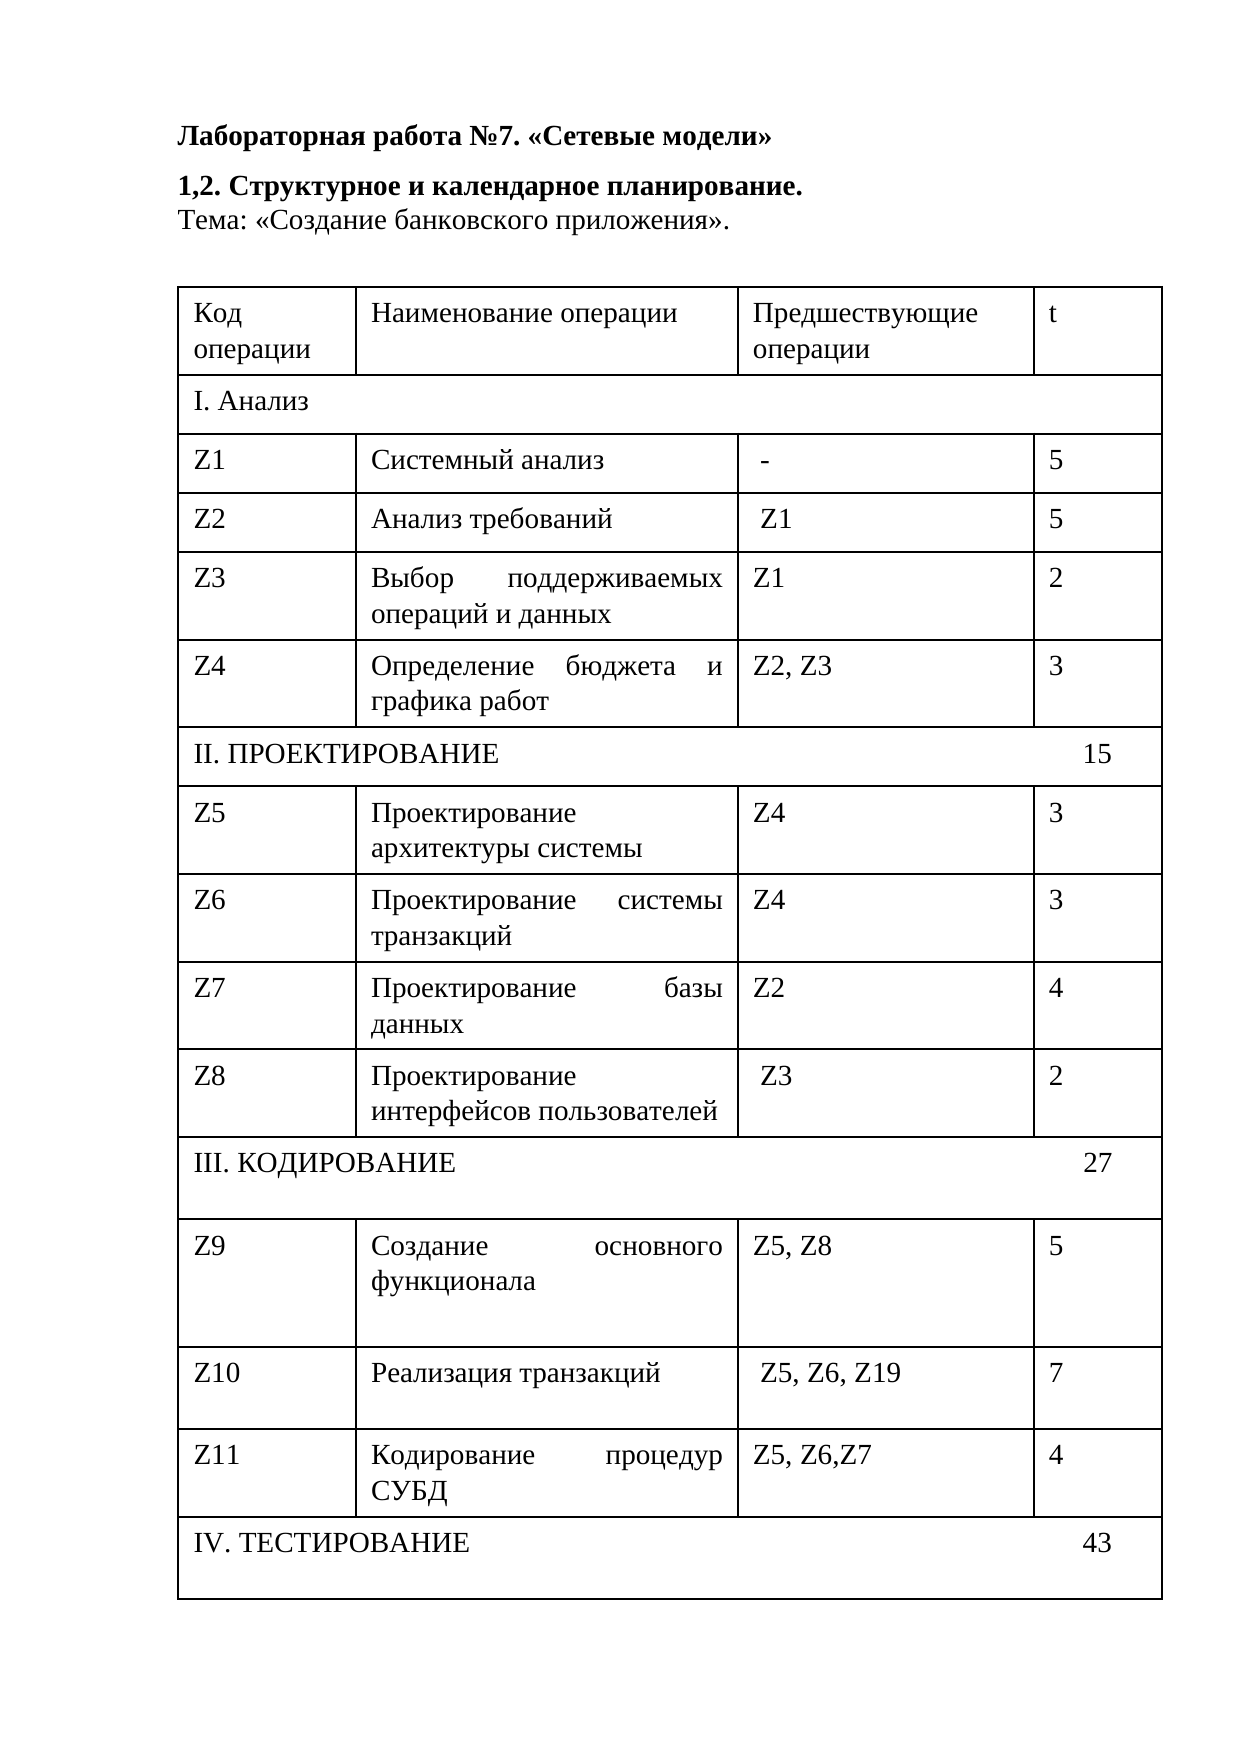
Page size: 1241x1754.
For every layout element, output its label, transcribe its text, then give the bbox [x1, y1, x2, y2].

table_cell 5 [1035, 435, 1161, 492]
text Тема: «Создание банковского приложения». [177, 202, 1152, 236]
table_cell Анализ требований [357, 494, 737, 551]
table_cell Проектирование базы данных [357, 963, 737, 1048]
table_header Наименование операции [357, 288, 737, 373]
table_cell II. ПРОЕКТИРОВАНИЕ 15 [179, 728, 1161, 785]
table_header Код операции [179, 288, 355, 373]
table_cell Z9 [179, 1220, 355, 1346]
table_cell 5 [1035, 1220, 1161, 1346]
table_cell Z5, Z6, Z19 [739, 1348, 1033, 1428]
table_cell Z2 [739, 963, 1033, 1048]
table_cell III. КОДИРОВАНИЕ 27 [179, 1138, 1161, 1218]
table_cell 2 [1035, 1050, 1161, 1136]
table_cell 3 [1035, 875, 1161, 961]
table_header Предшествующие операции [739, 288, 1033, 373]
table_cell Z1 [739, 553, 1033, 638]
table_cell Z6 [179, 875, 355, 961]
table_cell - [739, 435, 1033, 492]
table_cell Создание основного функционала [357, 1220, 737, 1346]
table_cell 5 [1035, 494, 1161, 551]
text Лабораторная работа №7. «Сетевые модели» [177, 118, 1152, 152]
text 1,2. Структурное и календарное планирование. [177, 168, 1152, 202]
table_cell Z3 [179, 553, 355, 638]
table_cell IV. ТЕСТИРОВАНИЕ 43 [179, 1518, 1161, 1598]
table_cell I. Анализ [179, 376, 1161, 433]
table_cell Z4 [739, 787, 1033, 873]
table_cell Z1 [179, 435, 355, 492]
table_cell 4 [1035, 963, 1161, 1048]
table_cell Проектирование системы транзакций [357, 875, 737, 961]
table_cell Z5, Z6,Z7 [739, 1430, 1033, 1516]
table_cell 3 [1035, 641, 1161, 726]
table_cell Z11 [179, 1430, 355, 1516]
table_cell Реализация транзакций [357, 1348, 737, 1428]
table_cell Z3 [739, 1050, 1033, 1136]
table_cell 3 [1035, 787, 1161, 873]
table_cell Z1 [739, 494, 1033, 551]
table_cell 4 [1035, 1430, 1161, 1516]
table_cell Определение бюджета и графика работ [357, 641, 737, 726]
table_cell Z5 [179, 787, 355, 873]
table_cell Системный анализ [357, 435, 737, 492]
table_cell Проектирование архитектуры системы [357, 787, 737, 873]
table_cell Кодирование процедур СУБД [357, 1430, 737, 1516]
table_header t [1035, 288, 1161, 373]
table_cell Z7 [179, 963, 355, 1048]
table_cell Проектирование интерфейсов пользователей [357, 1050, 737, 1136]
table_cell 2 [1035, 553, 1161, 638]
table_cell Z10 [179, 1348, 355, 1428]
table_cell Z2, Z3 [739, 641, 1033, 726]
table_cell Выбор поддерживаемых операций и данных [357, 553, 737, 638]
table_cell Z4 [739, 875, 1033, 961]
table_cell Z2 [179, 494, 355, 551]
table_cell Z8 [179, 1050, 355, 1136]
table_cell 7 [1035, 1348, 1161, 1428]
table_cell Z4 [179, 641, 355, 726]
table_cell Z5, Z8 [739, 1220, 1033, 1346]
